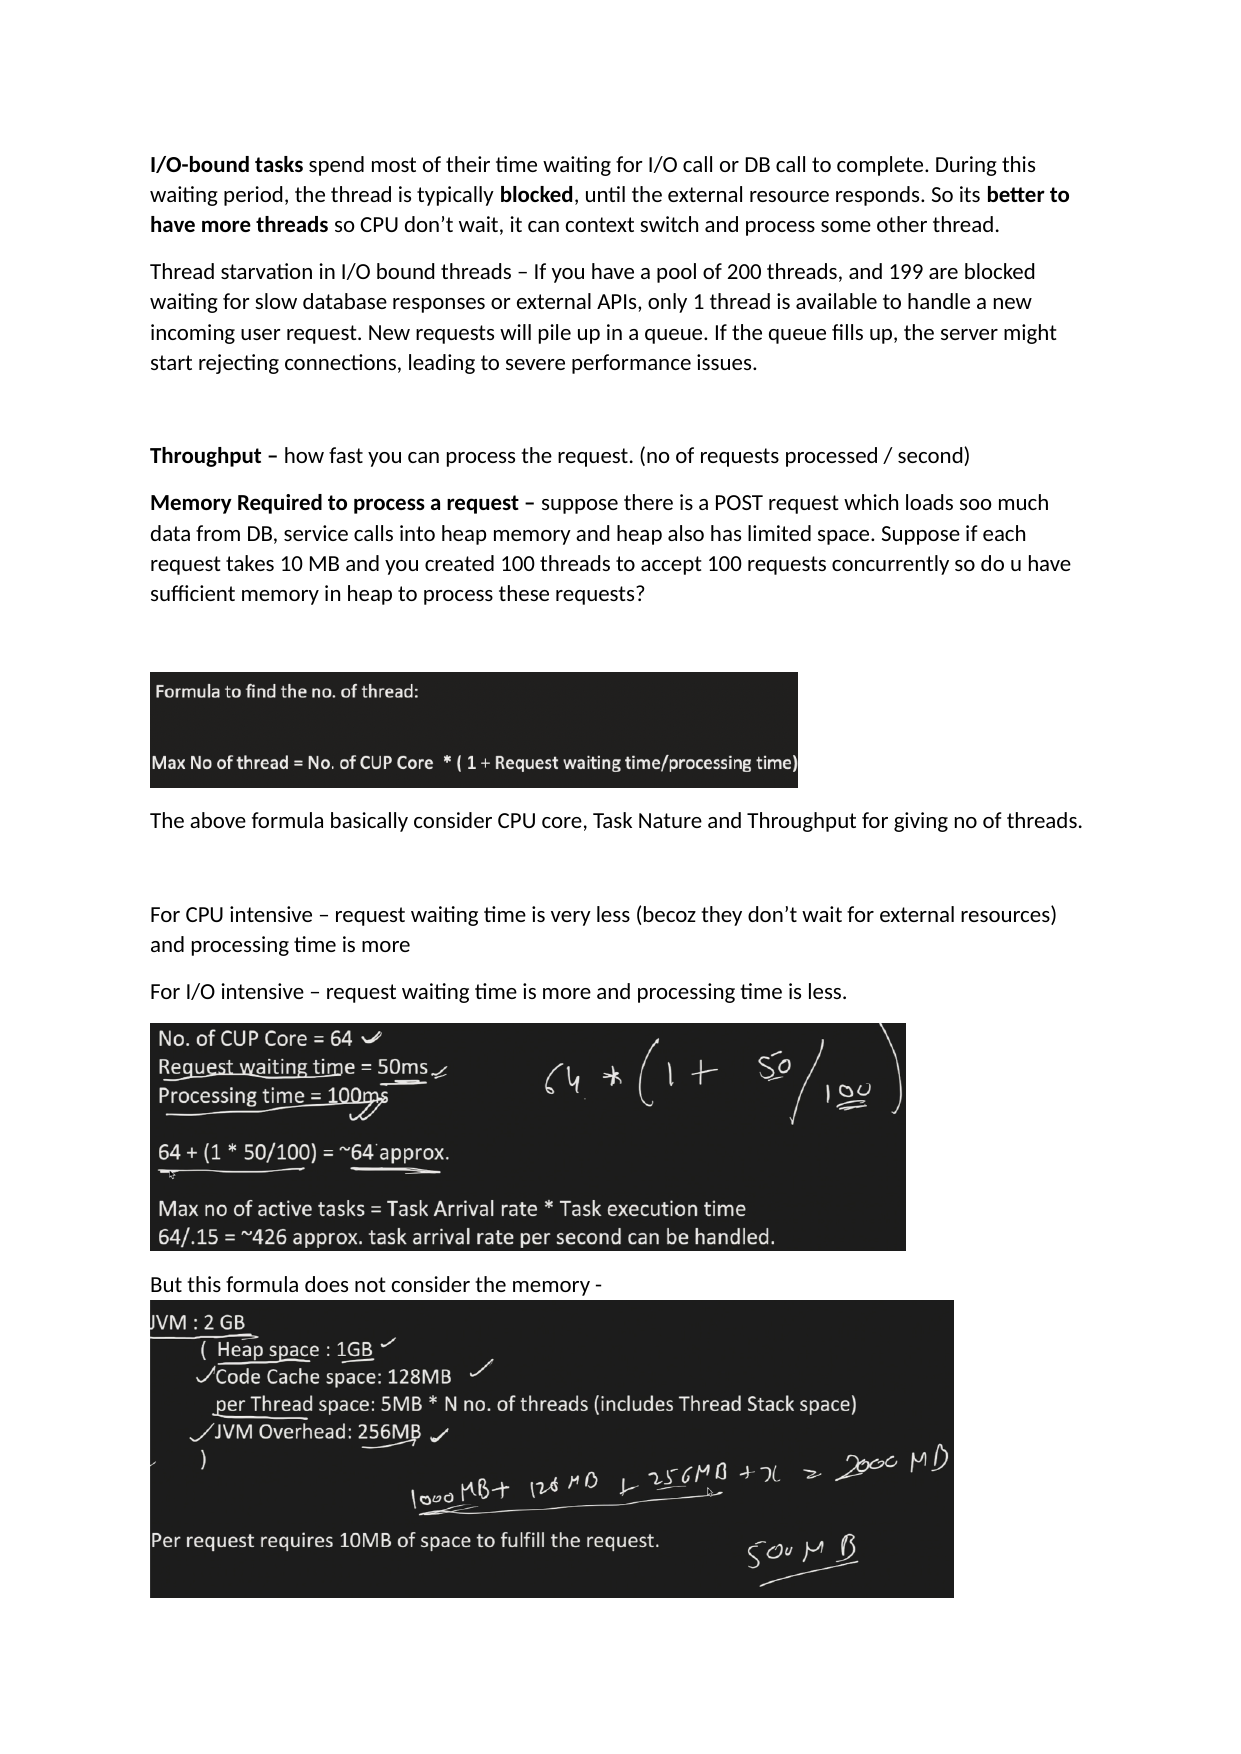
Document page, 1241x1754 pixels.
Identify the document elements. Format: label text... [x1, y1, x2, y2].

text Memory Required to process a request – suppose there is a POST request which loads soo much data from DB, service calls into heap memory and heap also has limited space. Suppose if each request takes 10 MB and you created 100 threads to accept 100 requests concurrently so do u have sufficient memory in heap to process these requests? [150, 488, 1090, 607]
picture [150, 672, 798, 788]
text Thread starvation in I/O bound threads – If you have a pool of 200 threads, and 199 are blocked waiting for slow database responses or external APIs, only 1 thread is available to handle a new incoming user request. New requests will pile up in a queue. If the queue fills up, the server might start rejecting connections, leading to severe performance issues. [150, 257, 1090, 376]
text I/O-bound tasks spend most of their time waiting for I/O call or DB call to complete. During this waiting period, the thread is typically blocked, until the external resource responds. So its better to have more threads so CPU don’t wait, it can context switch and process some other thread. [150, 150, 1090, 238]
text Throughput – how fast you can process the request. (no of requests processed / second) [150, 442, 1090, 470]
picture [150, 1300, 954, 1598]
picture [150, 1023, 906, 1251]
text The above formula basically consider CPU core, Task Nature and Throughput for giving no of threads. [150, 806, 1090, 834]
text For I/O intensive – request waiting time is more and processing time is less. [150, 977, 1090, 1005]
text For CPU intensive – request waiting time is very less (becoz they don’t wait for external resources) and processing time is more [150, 900, 1090, 958]
